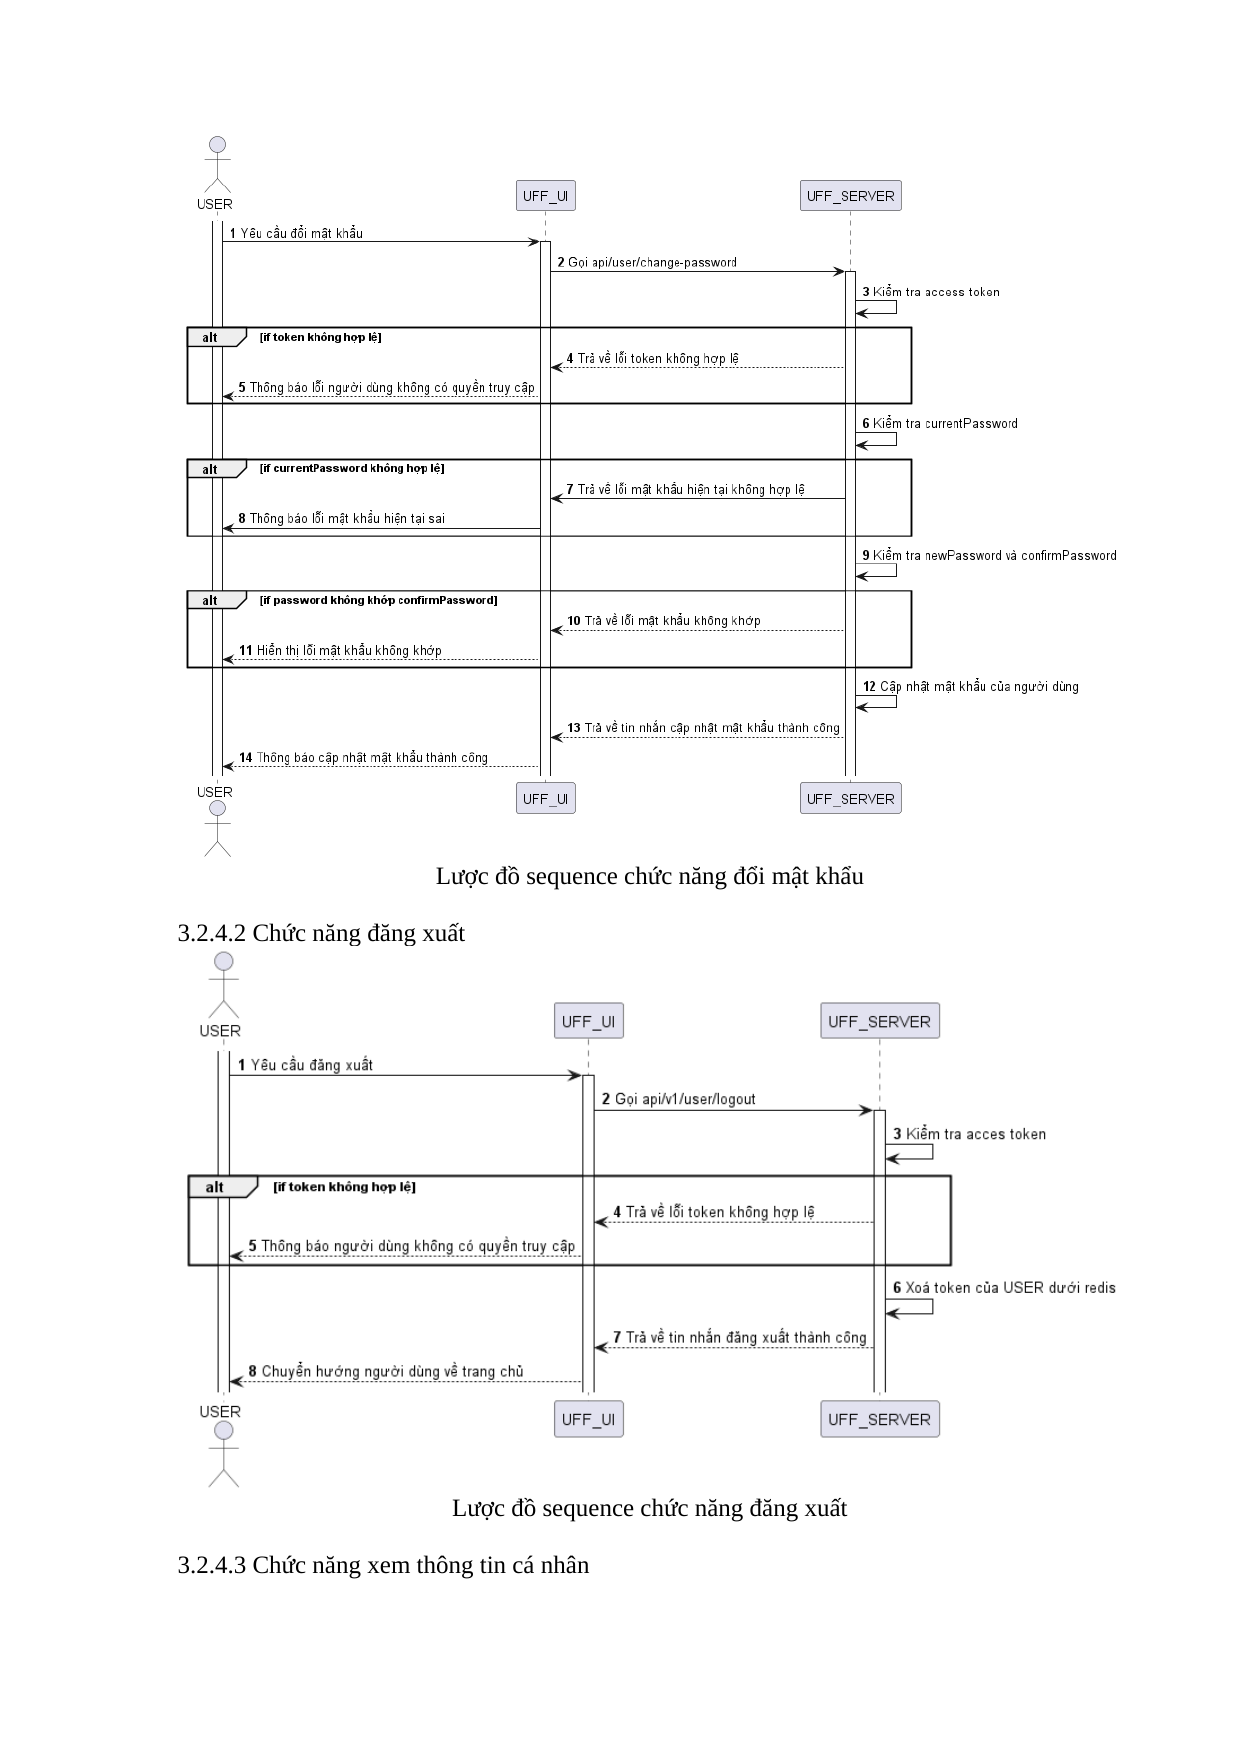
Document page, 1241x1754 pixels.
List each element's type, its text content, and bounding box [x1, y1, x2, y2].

text Lược đồ sequence chức năng đổi mật khẩu [177, 861, 1122, 889]
text 3.2.4.3 Chức năng xem thông tin cá nhân [177, 1550, 1122, 1579]
text 3.2.4.2 Chức năng đăng xuất [177, 918, 1122, 946]
picture [177, 946, 1122, 1493]
picture [177, 131, 1121, 861]
text Lược đồ sequence chức năng đăng xuất [177, 1493, 1122, 1522]
